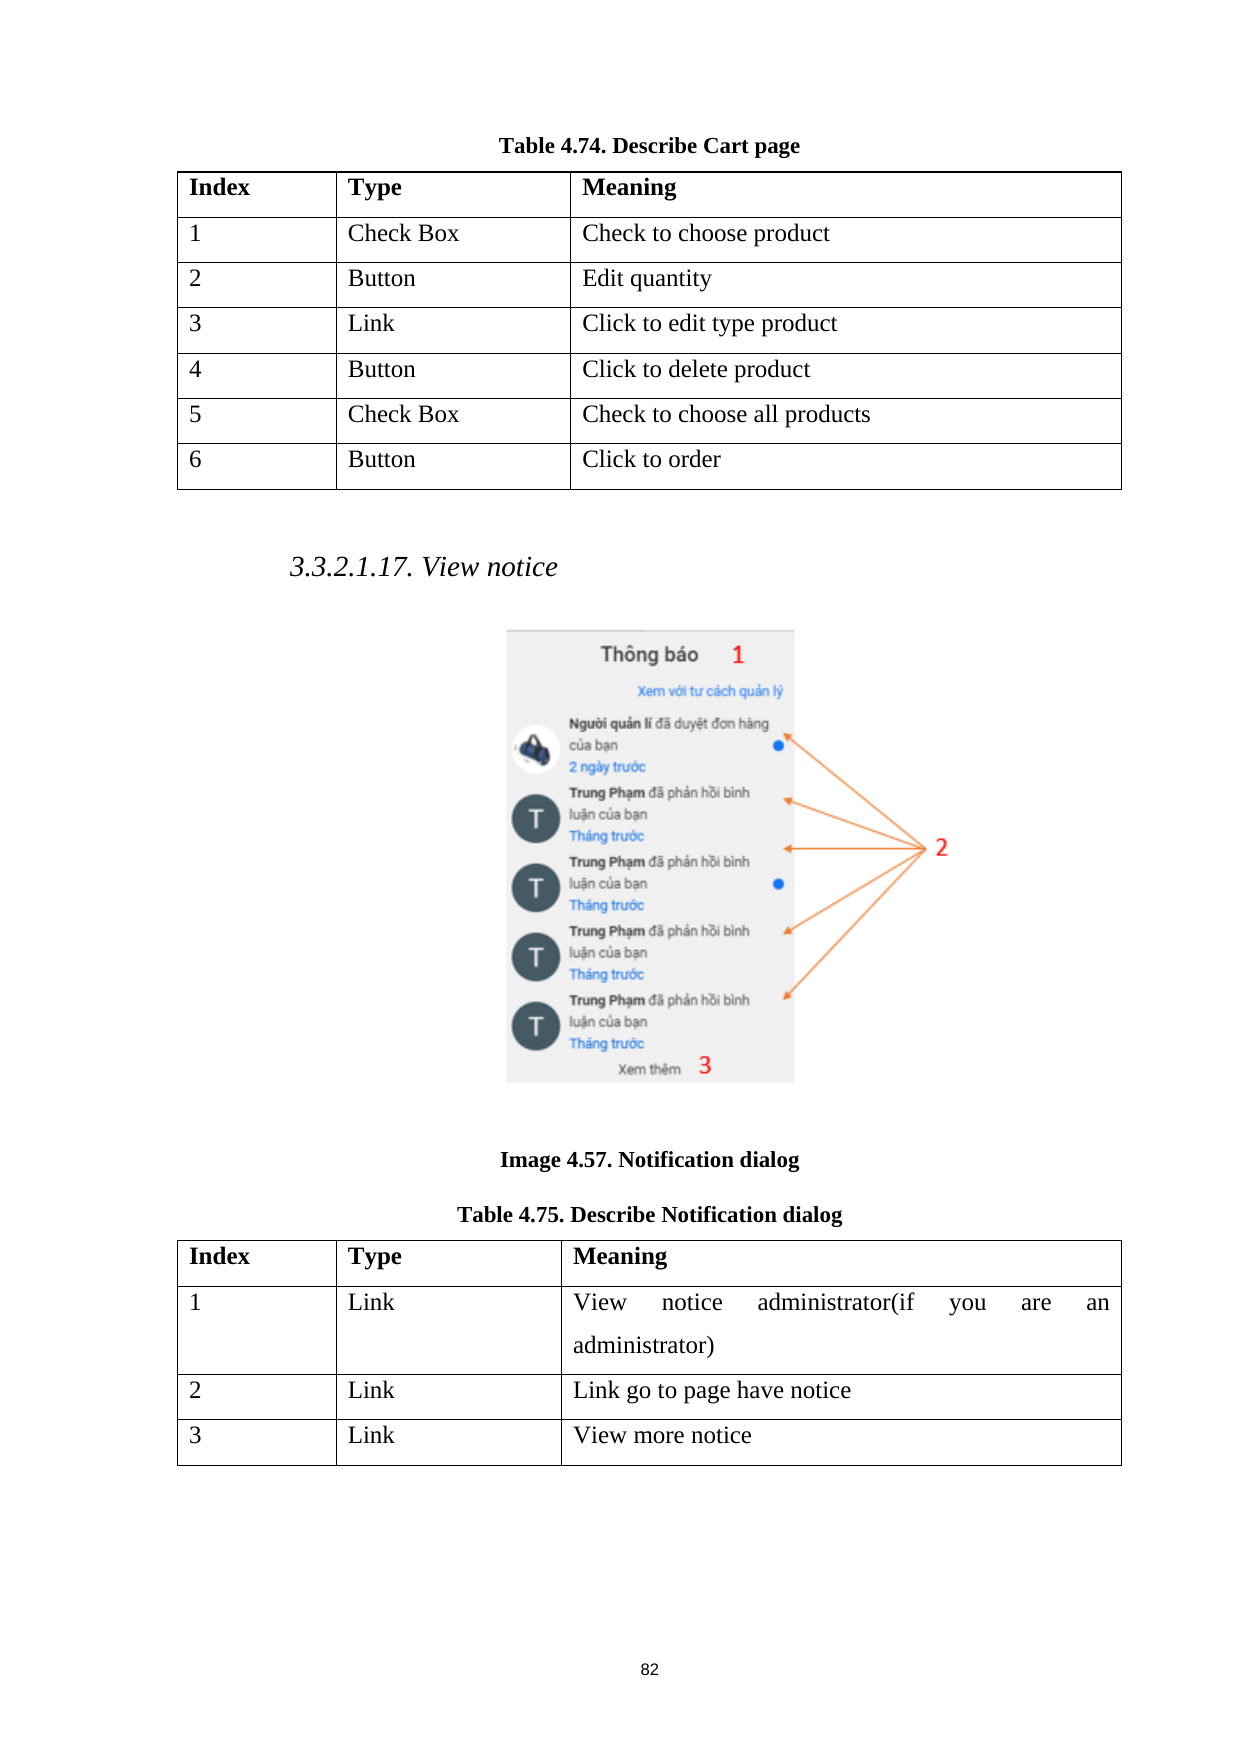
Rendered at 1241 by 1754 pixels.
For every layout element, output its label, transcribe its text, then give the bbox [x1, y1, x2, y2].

picture [477, 599, 960, 1102]
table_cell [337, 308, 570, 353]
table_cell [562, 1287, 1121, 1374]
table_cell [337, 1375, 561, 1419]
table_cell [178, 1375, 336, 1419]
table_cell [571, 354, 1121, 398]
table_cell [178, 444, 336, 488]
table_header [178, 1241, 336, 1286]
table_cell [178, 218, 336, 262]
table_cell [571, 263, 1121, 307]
subtitle View notice [290, 549, 1122, 583]
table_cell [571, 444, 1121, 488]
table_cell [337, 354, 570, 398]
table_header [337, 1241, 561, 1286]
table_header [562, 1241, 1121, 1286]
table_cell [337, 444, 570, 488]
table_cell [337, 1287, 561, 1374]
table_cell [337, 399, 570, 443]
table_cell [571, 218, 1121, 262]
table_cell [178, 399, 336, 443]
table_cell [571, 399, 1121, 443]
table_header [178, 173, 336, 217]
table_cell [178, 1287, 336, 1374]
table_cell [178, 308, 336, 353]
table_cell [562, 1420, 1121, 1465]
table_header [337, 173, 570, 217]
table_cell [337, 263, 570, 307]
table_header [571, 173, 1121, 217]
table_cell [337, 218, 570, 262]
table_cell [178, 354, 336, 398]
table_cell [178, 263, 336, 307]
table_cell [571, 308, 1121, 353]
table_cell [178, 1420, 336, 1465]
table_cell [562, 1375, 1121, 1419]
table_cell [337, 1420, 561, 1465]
